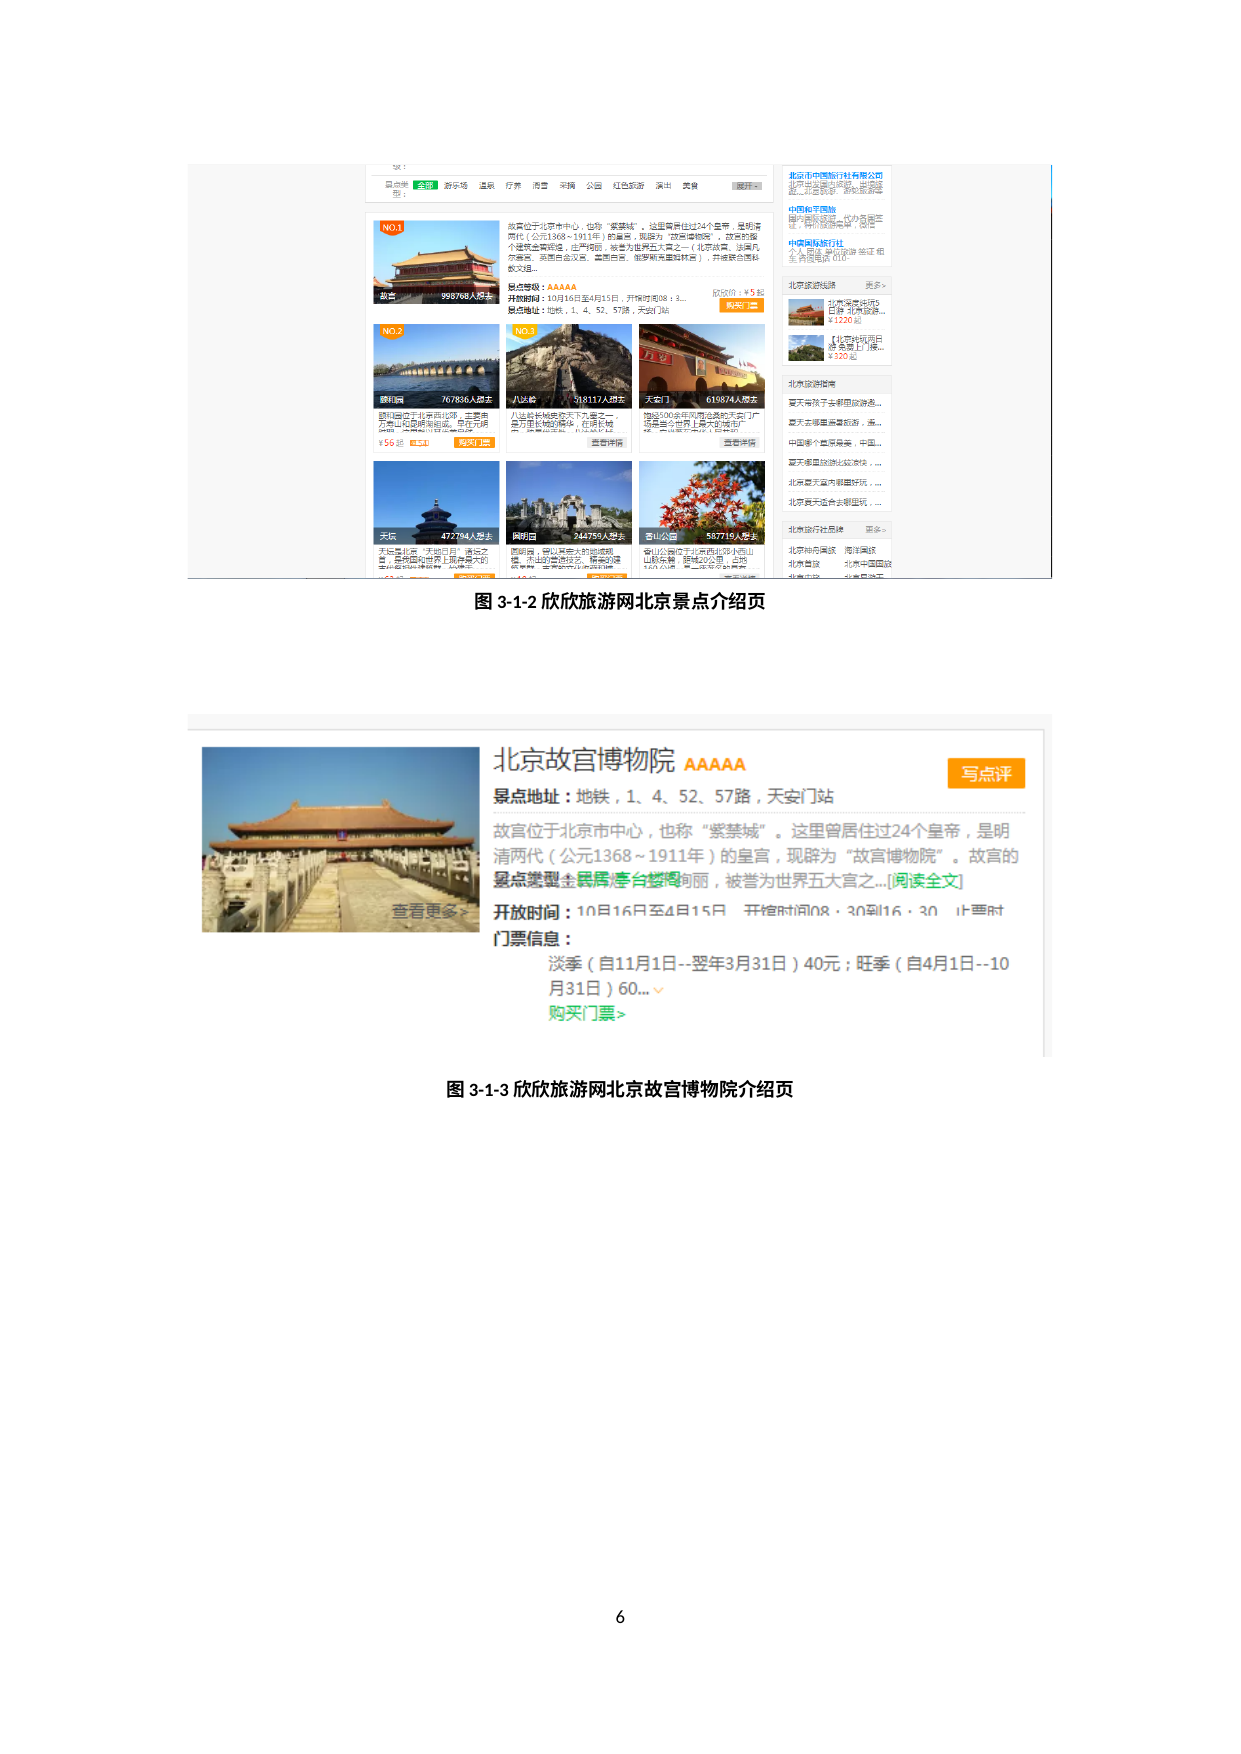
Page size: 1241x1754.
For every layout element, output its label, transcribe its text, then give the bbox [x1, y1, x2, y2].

picture [187, 714, 1053, 1057]
text 图3-1-3 欣欣旅游网北京故宫博物院介绍页 [187, 1072, 1053, 1104]
picture [187, 162, 1053, 579]
text 图3-1-2 欣欣旅游网北京景点介绍页 [187, 584, 1053, 617]
